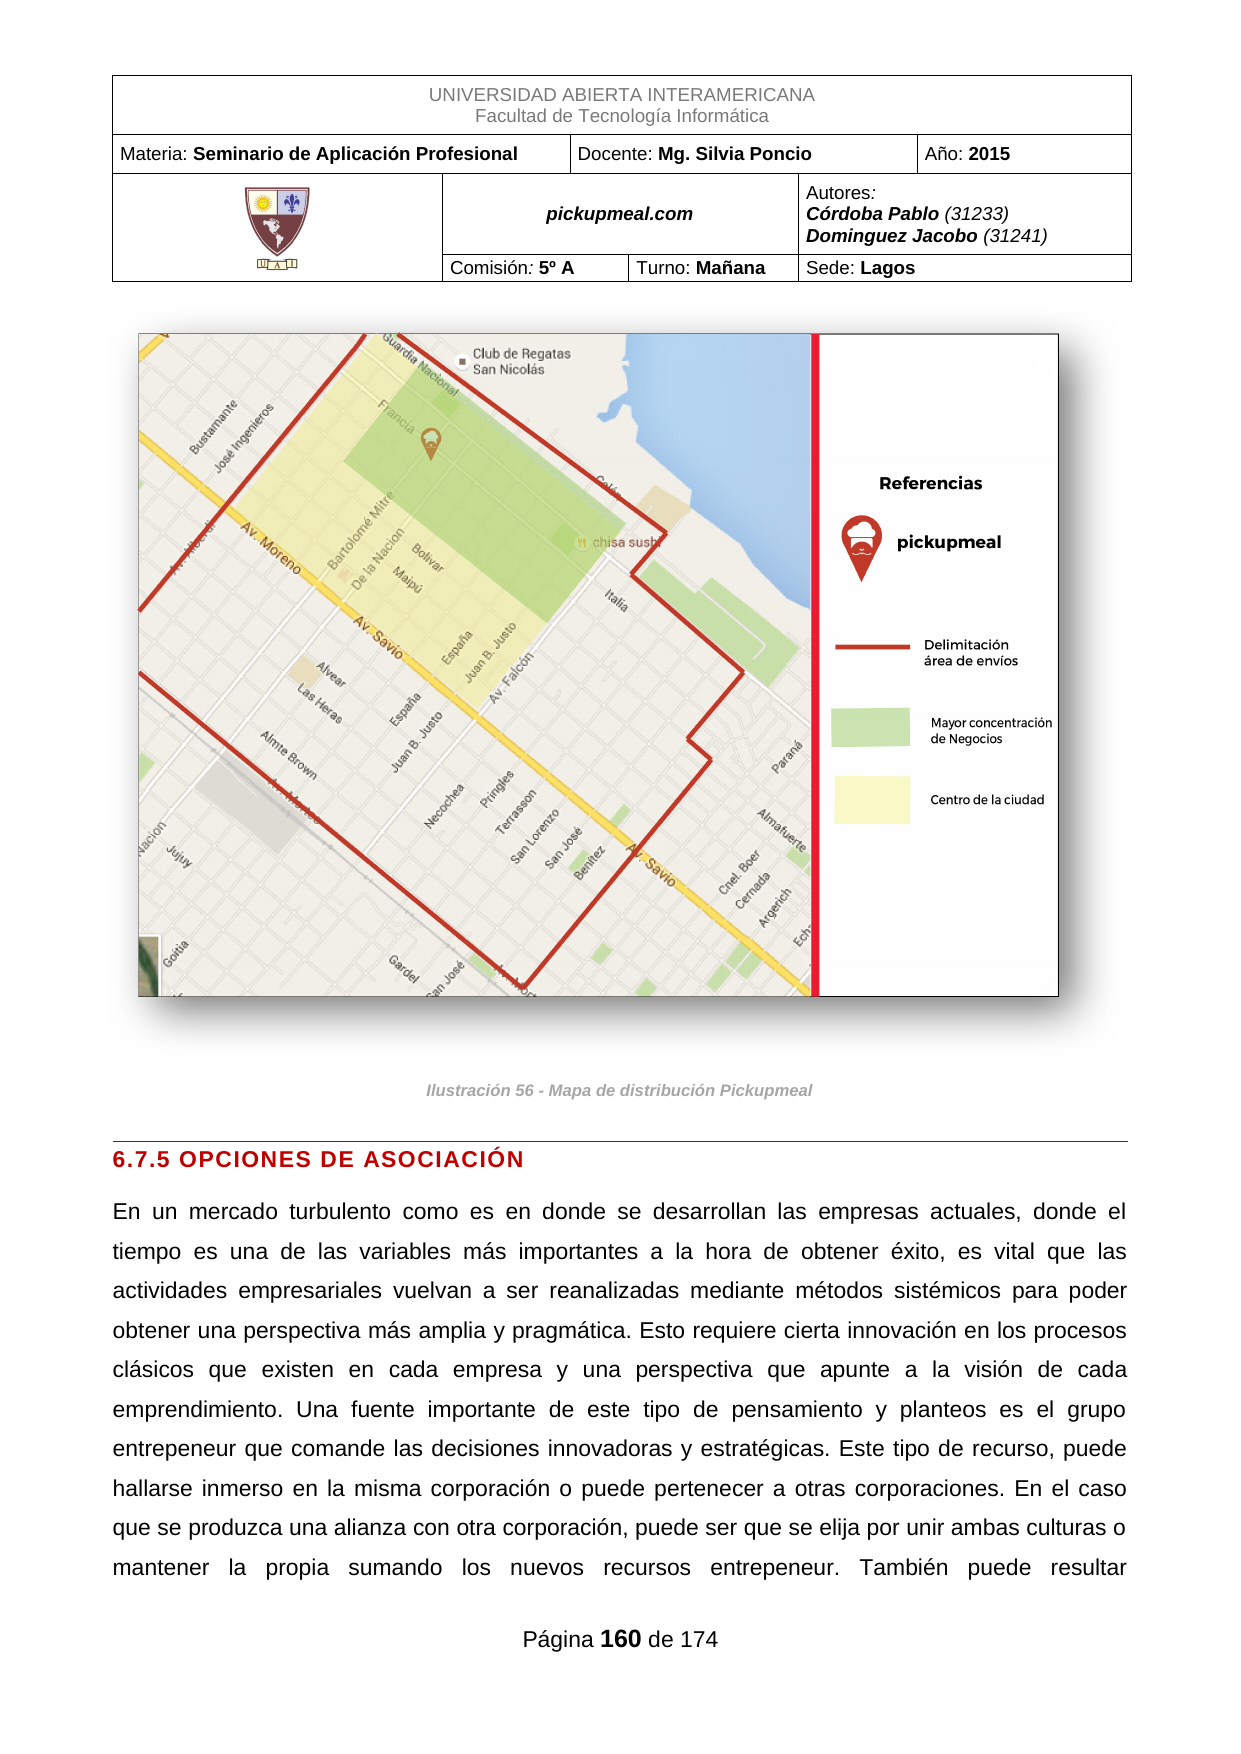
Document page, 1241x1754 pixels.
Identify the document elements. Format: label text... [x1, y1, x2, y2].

text Ilustración 56 - Mapa de distribución Pickupmeal [112, 1081, 1128, 1100]
picture [230, 182, 325, 273]
picture [137, 332, 1059, 997]
subtitle 6.7.5 Opciones de Asociación [112, 1142, 1128, 1173]
